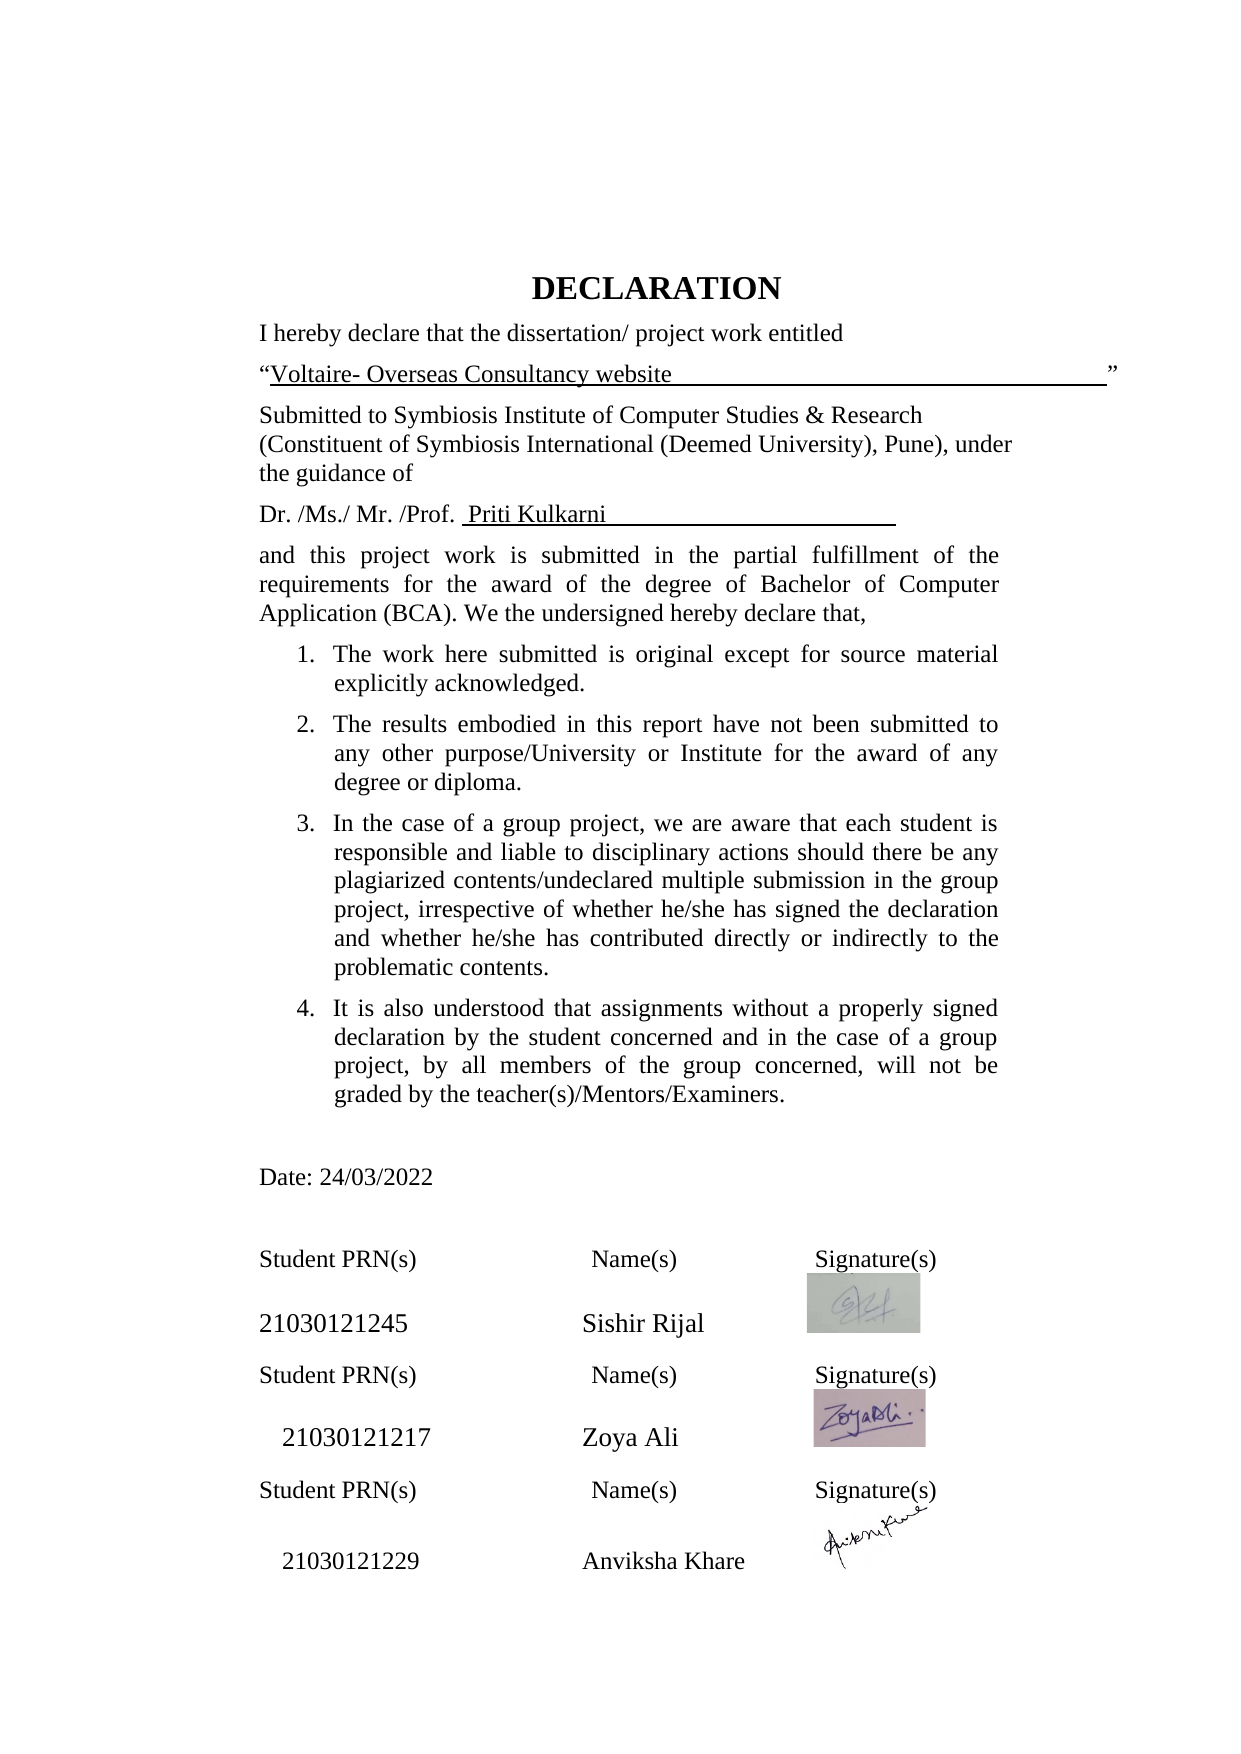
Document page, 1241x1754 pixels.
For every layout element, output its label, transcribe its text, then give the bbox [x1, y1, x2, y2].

list In the case of a group project, we are aware that each student is responsible and liable to disciplinary actions should there be any plagiarized contents/undeclared multiple submission in the group project, irrespective of whether he/she has signed the declaration and whether he/she has contributed directly or indirectly to the problematic contents. [296, 808, 999, 981]
list It is also understood that assignments without a properly signed declaration by the student concerned and in the case of a group project, by all members of the group concerned, will not be graded by the teacher(s)/Mentors/Examiners. [296, 993, 999, 1108]
list The work here submitted is original except for source material explicitly acknowledged. [296, 639, 999, 697]
subtitle DECLARATION [262, 268, 996, 306]
text Date: 24/03/2022 [259, 1162, 1122, 1191]
text 21030121229 Anviksha Khare [207, 1504, 1122, 1575]
picture [806, 1273, 921, 1333]
text 21030121245 Sishir Rijal [207, 1273, 1122, 1338]
text Dr. /Ms./ Mr. /Prof. Priti Kulkarni [259, 499, 1122, 528]
text I hereby declare that the dissertation/ project work entitled [259, 318, 1122, 347]
text Student PRN(s) Name(s) Signature(s) [259, 1244, 1122, 1273]
text and this project work is submitted in the partial fulfillment of the requirements for the award of the degree of Bachelor of Computer Application (BCA). We the undersigned hereby declare that, [259, 541, 999, 627]
list The results embodied in this report have not been submitted to any other purpose/University or Institute for the award of any degree or diploma. [296, 709, 999, 796]
text “Voltaire- Overseas Consultancy website ” [259, 359, 1122, 388]
text Submitted to Symbiosis Institute of Computer Studies & Research (Constituent of Symbiosis International (Deemed University), Pune), under the guidance of [259, 401, 1015, 487]
text Student PRN(s) Name(s) Signature(s) [259, 1361, 1122, 1389]
text 21030121217 Zoya Ali [207, 1389, 1122, 1452]
text Student PRN(s) Name(s) Signature(s) [259, 1475, 1122, 1504]
picture [813, 1503, 934, 1570]
picture [813, 1389, 926, 1447]
